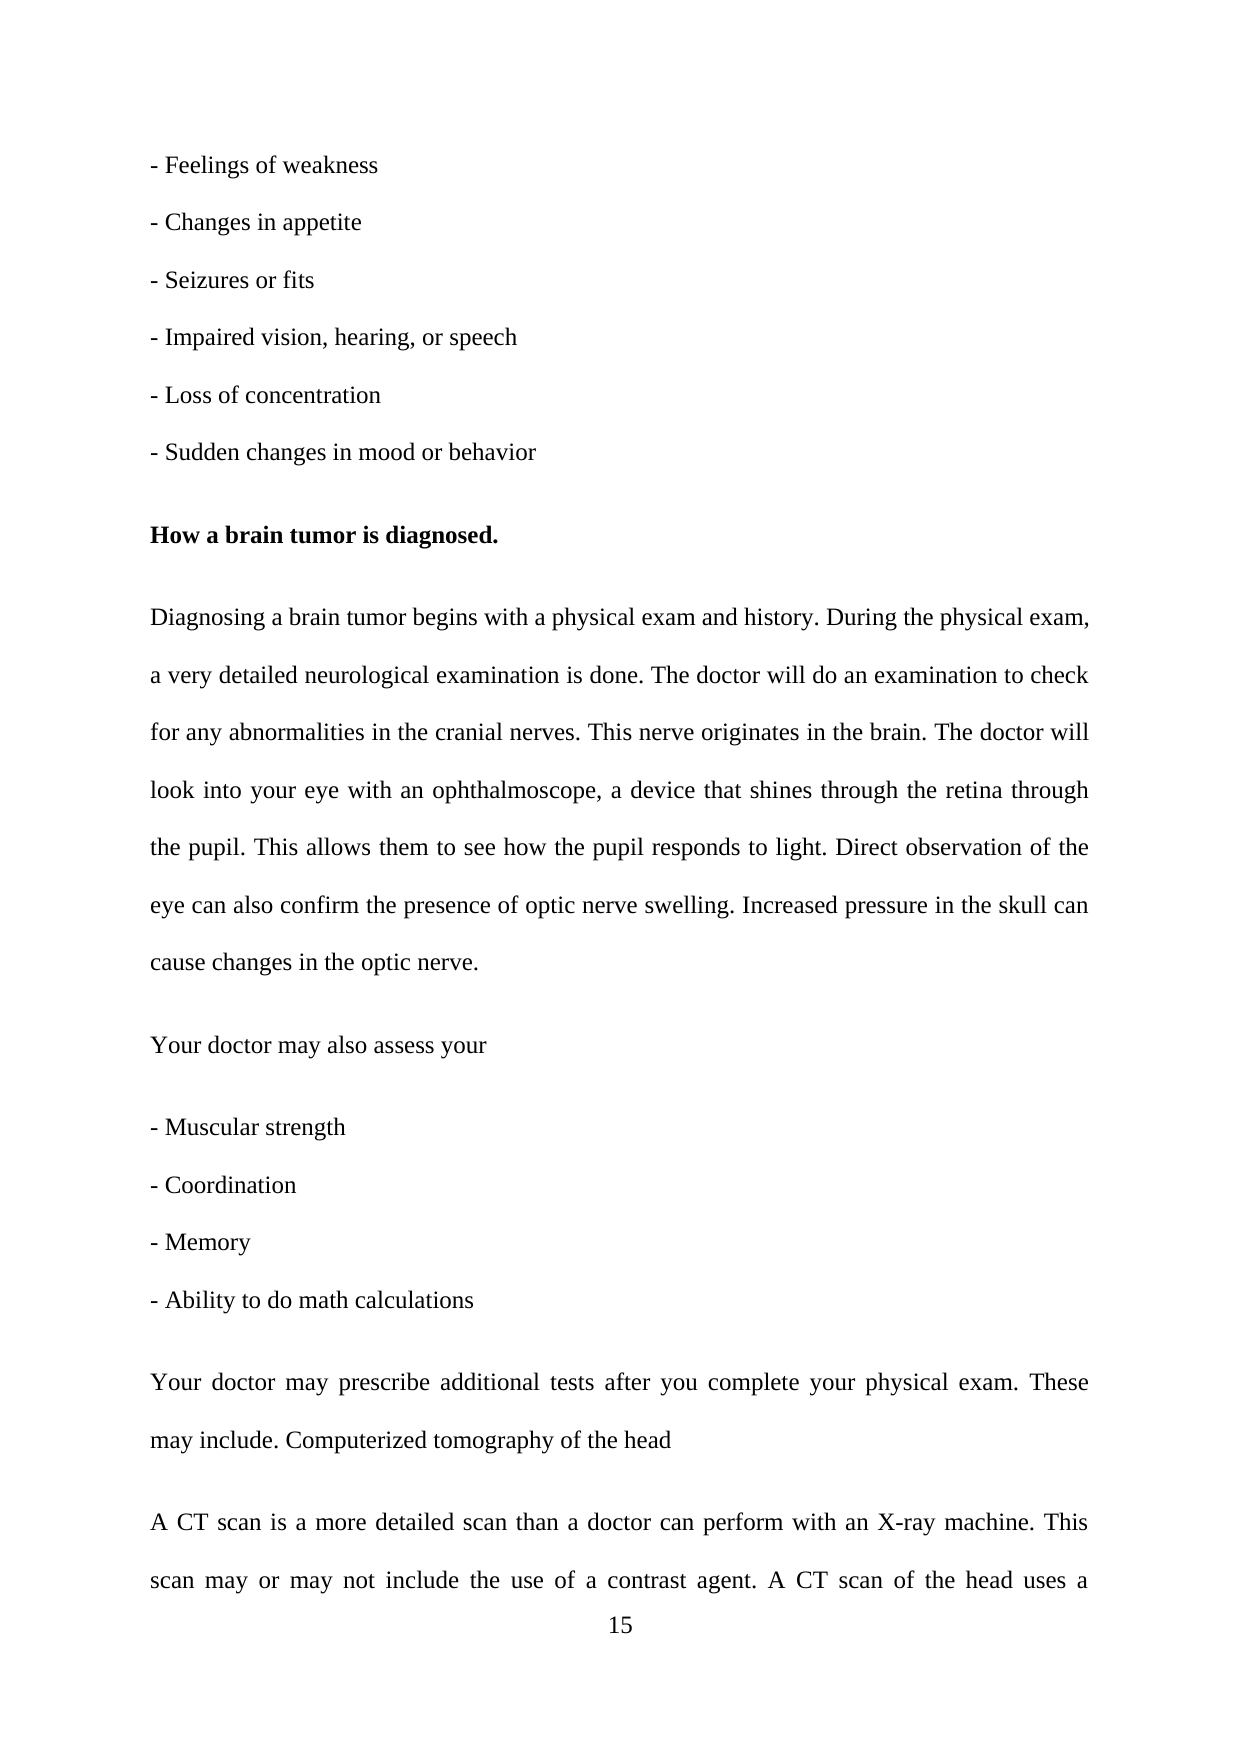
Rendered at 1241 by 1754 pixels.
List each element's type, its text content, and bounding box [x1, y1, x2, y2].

text Diagnosing a brain tumor begins with a physical exam and history. During the physical exam, a very detailed neurological examination is done. The doctor will do an examination to check for any abnormalities in the cranial nerves. This nerve originates in the brain. The doctor will look into your eye with an ophthalmoscope, a device that shines through the retina through the pupil. This allows them to see how the pupil responds to light. Direct observation of the eye can also confirm the presence of optic nerve swelling. Increased pressure in the skull can cause changes in the optic nerve. [150, 602, 1090, 976]
text - Impaired vision, hearing, or speech [150, 322, 1090, 351]
text - Seizures or fits [150, 265, 1090, 294]
text Your doctor may also assess your [150, 1030, 1090, 1059]
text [150, 1507, 1090, 1594]
text - Memory [150, 1227, 1090, 1256]
text - Ability to do math calculations [150, 1285, 1090, 1314]
text - Feelings of weakness [150, 150, 1090, 179]
text - Coordination [150, 1170, 1090, 1199]
text Your doctor may prescribe additional tests after you complete your physical exam. These may include. Computerized tomography of the head [150, 1367, 1090, 1454]
text - Loss of concentration [150, 380, 1090, 409]
text How a brain tumor is diagnosed. [150, 520, 1090, 549]
text - Changes in appetite [150, 207, 1090, 236]
text - Muscular strength [150, 1112, 1090, 1141]
text - Sudden changes in mood or behavior [150, 437, 1090, 466]
